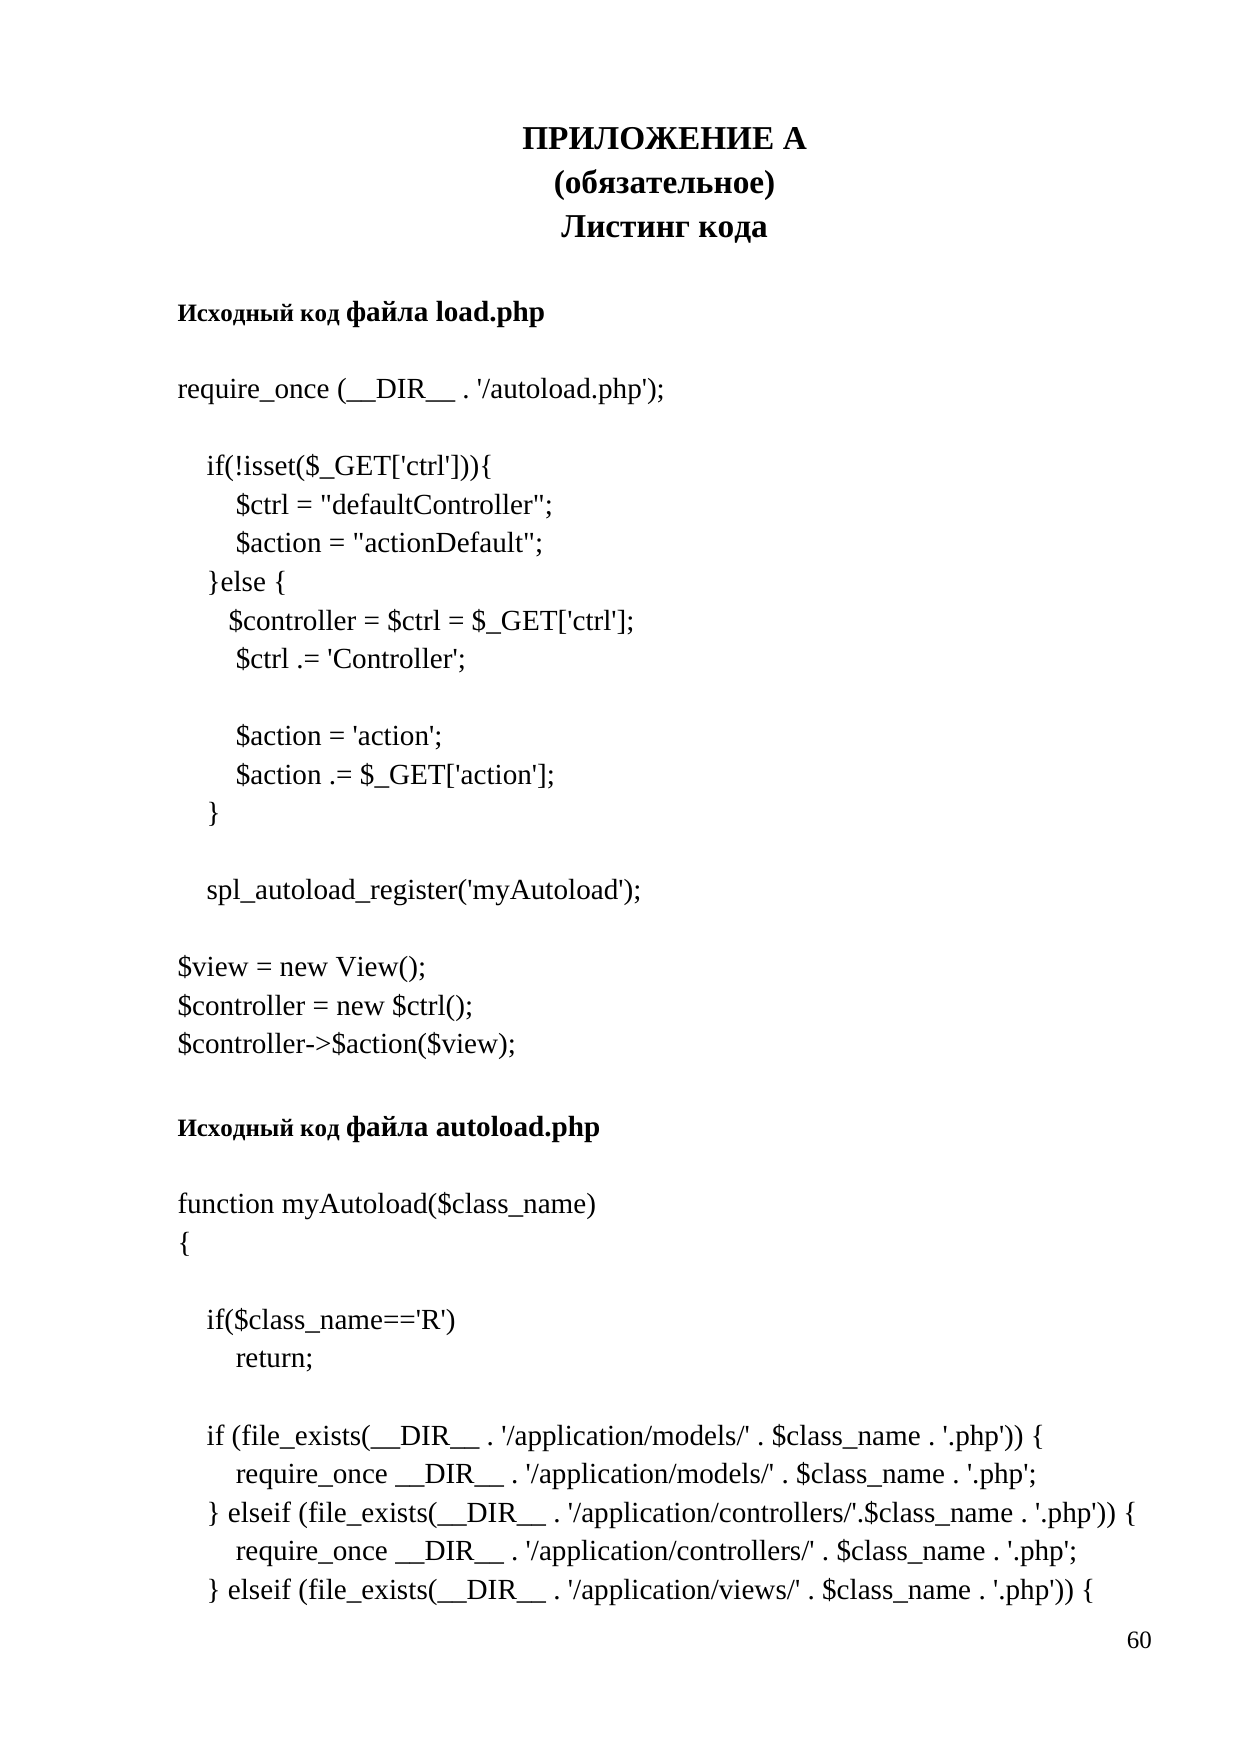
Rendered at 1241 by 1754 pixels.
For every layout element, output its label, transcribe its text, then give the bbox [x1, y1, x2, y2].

list Листинг кода [177, 206, 1152, 244]
text Исходный код файла load.php [177, 294, 1152, 328]
text require_once (__DIR__ . '/autoload.php'); if(!isset($_GET['ctrl'])){ $ctrl = "defaultController"; $action = "actionDefault"; }else { $controller = $ctrl = $_GET['ctrl']; $ctrl .= 'Controller'; $action = 'action'; $action .= $_GET['action']; } spl_autoload_register('myAutoload'); $view = new View(); $controller = new $ctrl(); $controller->$action($view); [177, 371, 1152, 1060]
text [177, 1186, 1152, 1605]
text Исходный код файла autoload.php [177, 1109, 1152, 1143]
list (обязательное) [177, 162, 1152, 201]
list ПРИЛОЖЕНИЕ А [177, 118, 1152, 156]
